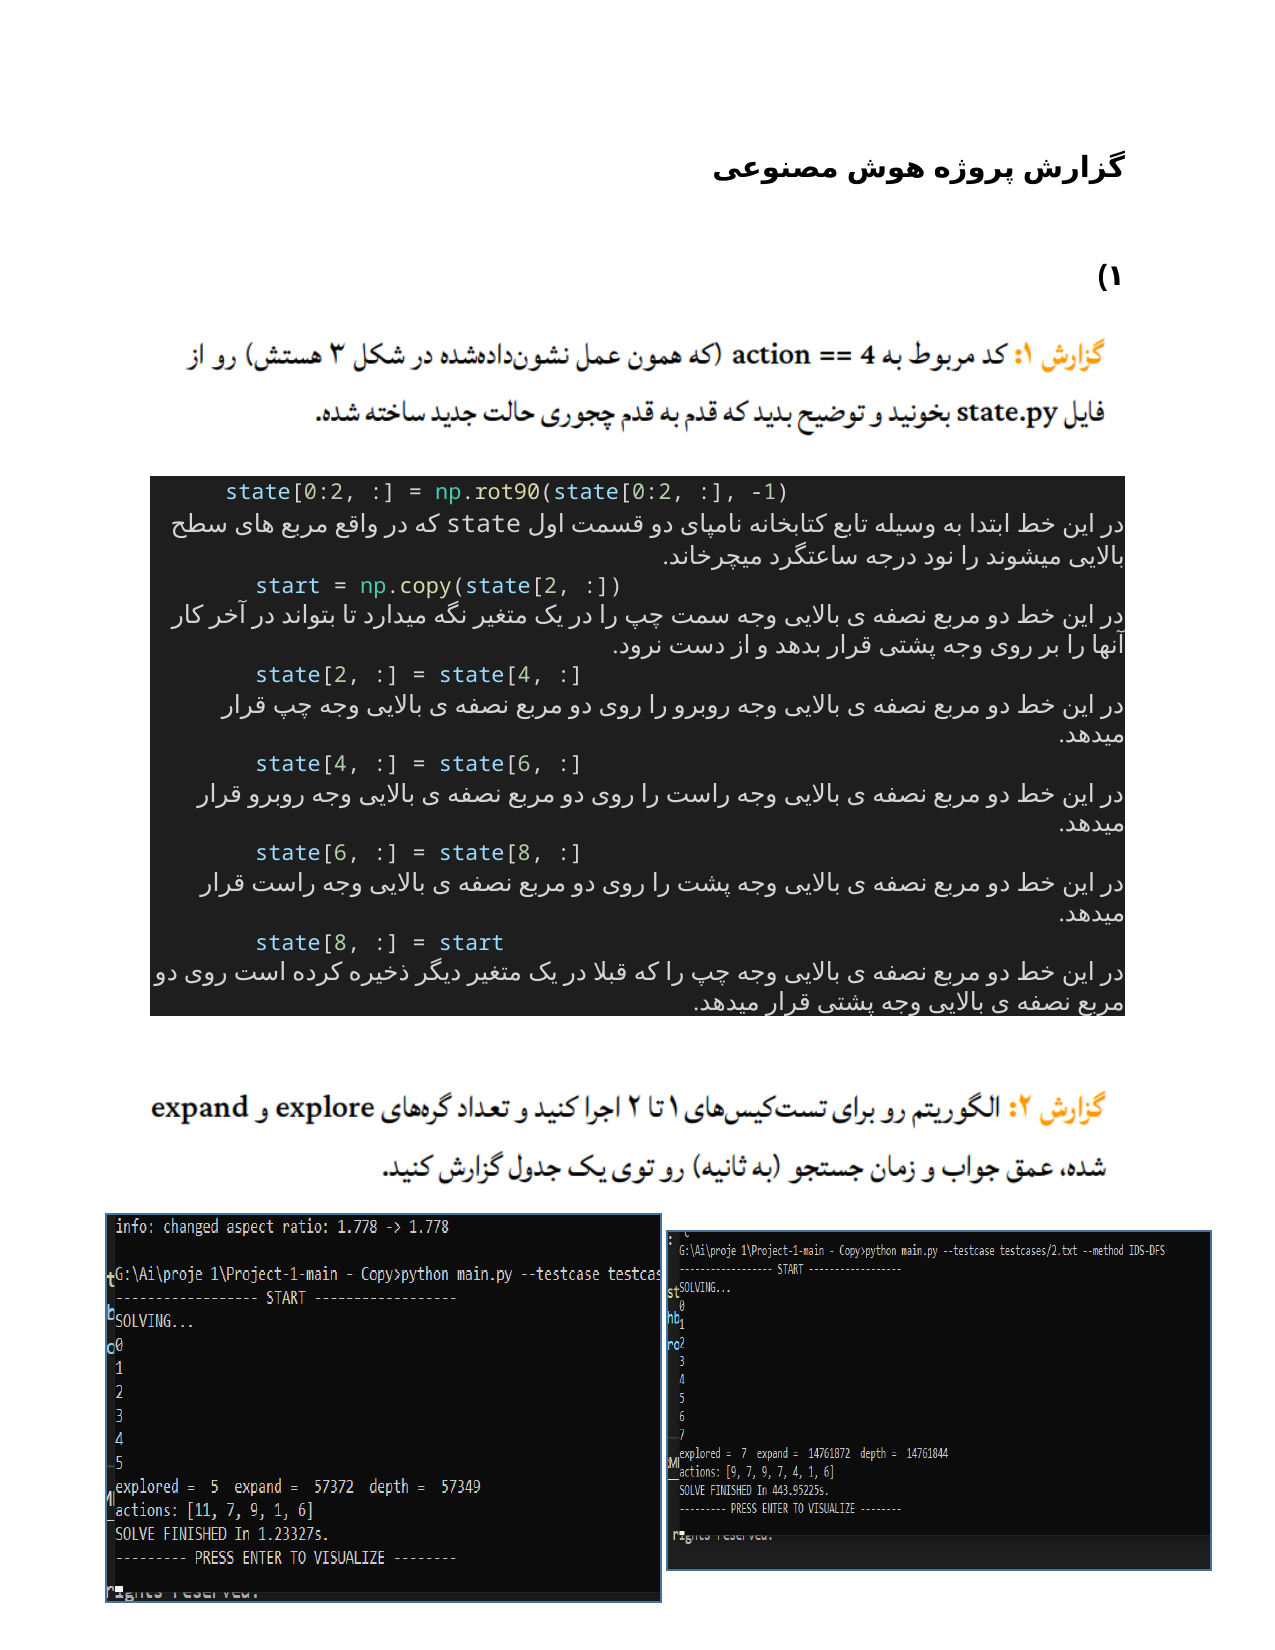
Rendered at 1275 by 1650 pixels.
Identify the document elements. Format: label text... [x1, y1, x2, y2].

picture [140, 1065, 1125, 1213]
text در این خط دو مربع نصفه ی بالایی وجه چپ را که قبلا در یک متغیر دیگر ذخیره کرده است روی دو مربع نصفه ی بالایی وجه پشتی قرار میدهد. [150, 956, 1125, 1016]
picture [668, 1232, 1210, 1569]
text ۱) [150, 258, 1125, 291]
text در این خط دو مربع نصفه ی بالایی وجه سمت چپ را در یک متغیر نگه میدارد تا بتواند در آخر کار آنها را بر روی وجه پشتی قرار بدهد و از دست نرود. [150, 599, 1125, 659]
text state[4, :] = state[6, :] [150, 748, 1125, 778]
text در این خط دو مربع نصفه ی بالایی وجه پشت را روی دو مربع نصفه ی بالایی وجه راست قرار میدهد. [150, 867, 1125, 926]
picture [150, 310, 1125, 458]
text در این خط دو مربع نصفه ی بالایی وجه راست را روی دو مربع نصفه ی بالایی وجه روبرو قرار میدهد. [150, 778, 1125, 837]
picture [107, 1215, 660, 1601]
text start = np.copy(state[2, :]) [150, 570, 1125, 599]
text state[8, :] = start [150, 926, 1125, 956]
text در این خط ابتدا به وسیله تابع کتابخانه نامپای دو قسمت اول state که در واقع مربع های سطح بالایی میشوند را نود درجه ساعتگرد میچرخاند. [150, 506, 1125, 570]
text state[2, :] = state[4, :] [150, 659, 1125, 689]
text state[0:2, :] = np.rot90(state[0:2, :], -1) [150, 476, 1125, 506]
text گزارش پروژه هوش مصنوعی [150, 150, 1125, 183]
text state[6, :] = state[8, :] [150, 837, 1125, 867]
text در این خط دو مربع نصفه ی بالایی وجه روبرو را روی دو مربع نصفه ی بالایی وجه چپ قرار میدهد. [150, 689, 1125, 748]
